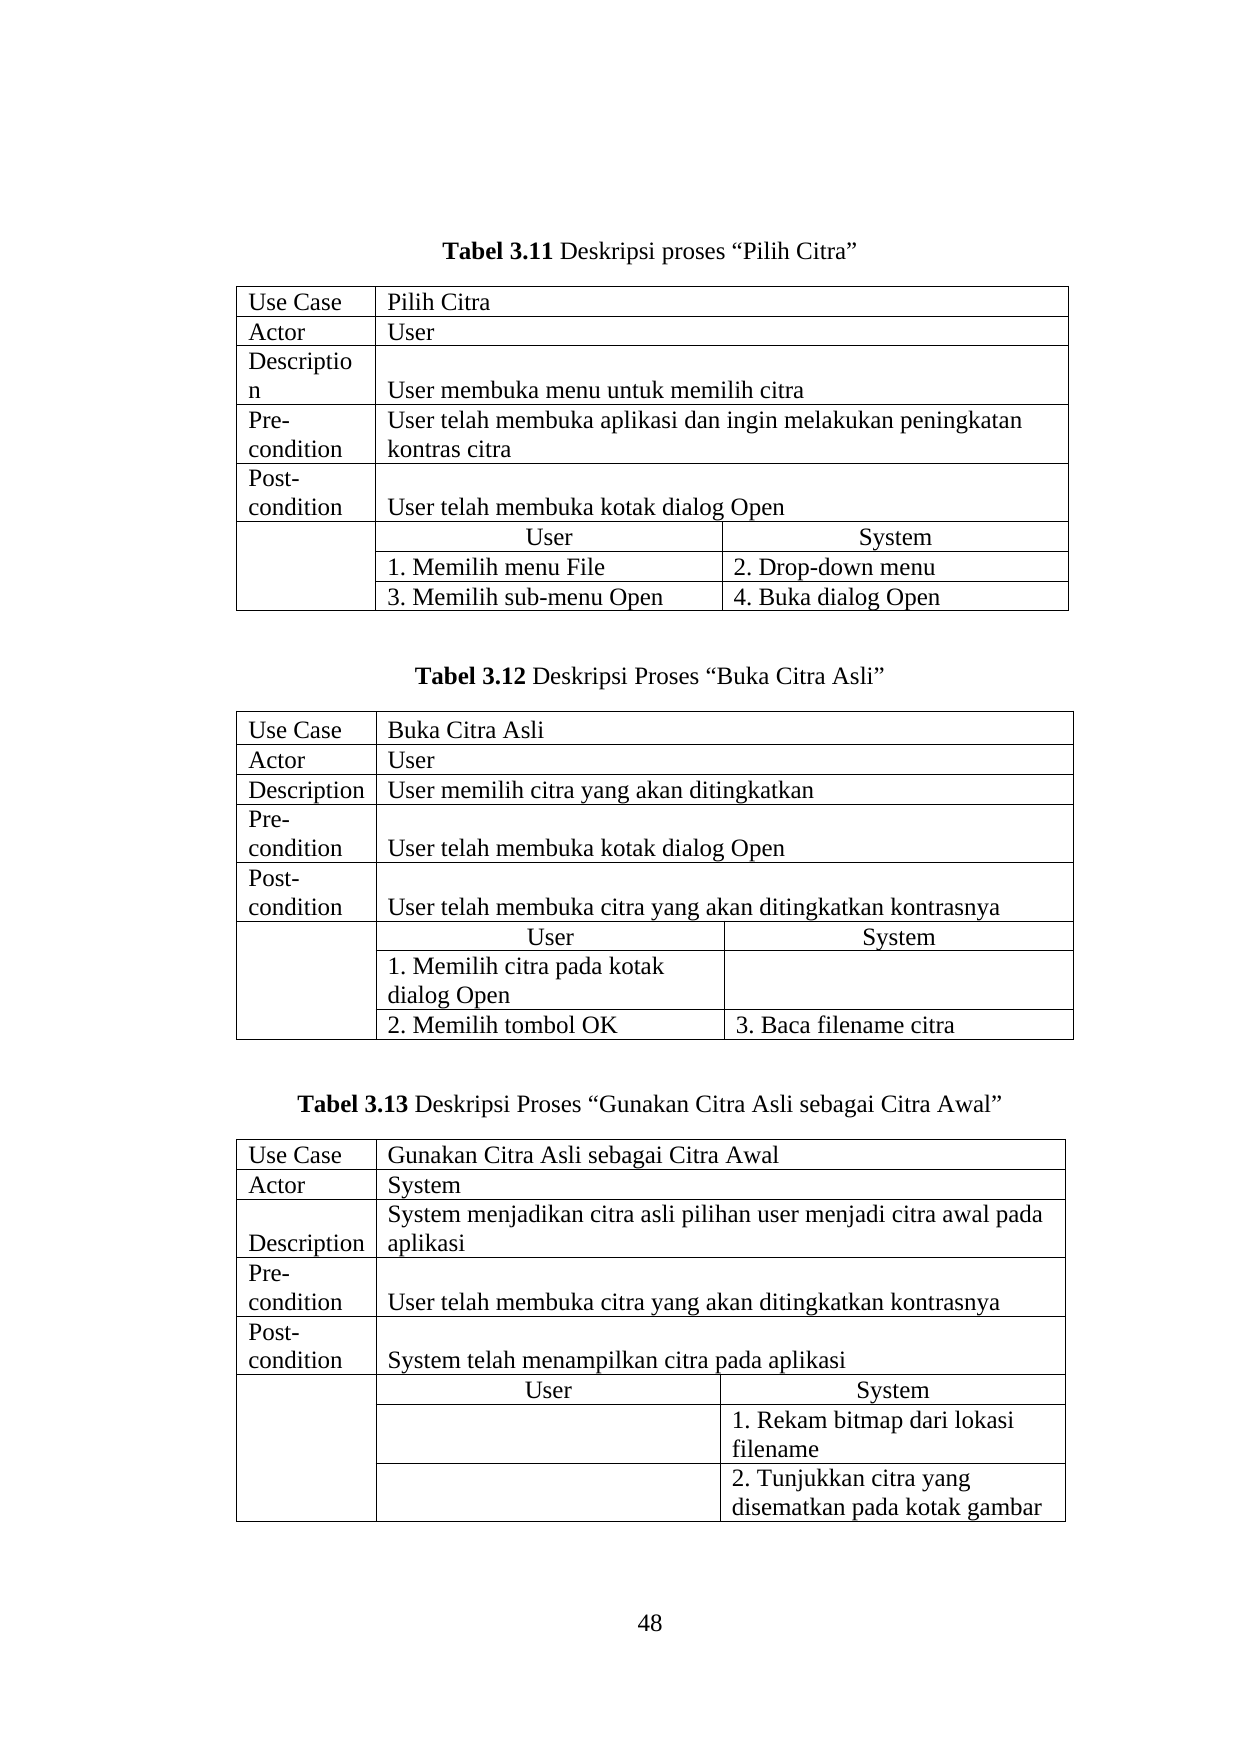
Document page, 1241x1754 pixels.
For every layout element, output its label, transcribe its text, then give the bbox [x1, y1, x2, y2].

table_cell User memilih citra yang akan ditingkatkan [377, 775, 1073, 803]
table_header Gunakan Citra Asli sebagai Citra Awal [377, 1140, 1065, 1169]
table_header Use Case [237, 712, 376, 744]
table_cell System [723, 522, 1068, 551]
table_cell User membuka menu untuk memilih citra [376, 346, 1068, 404]
table_cell [377, 1405, 720, 1462]
table_cell User [377, 1375, 720, 1404]
text Tabel 3.13 Deskripsi Proses “Gunakan Citra Asli sebagai Citra Awal” [236, 1089, 1063, 1118]
table_cell 4. Buka dialog Open [723, 582, 1068, 610]
table_cell System menjadikan citra asli pilihan user menjadi citra awal pada aplikasi [377, 1200, 1065, 1257]
table_cell Post-condition [237, 863, 376, 921]
table_header Use Case [237, 287, 375, 316]
table_cell Actor [237, 317, 375, 345]
table_cell System [377, 1170, 1065, 1198]
table_cell User [376, 317, 1068, 345]
table_cell Description [237, 775, 376, 803]
table_cell Post-condition [237, 1317, 376, 1374]
table_cell Actor [237, 1170, 376, 1198]
table_cell User telah membuka citra yang akan ditingkatkan kontrasnya [377, 863, 1073, 921]
table_cell 1. Rekam bitmap dari lokasi filename [721, 1405, 1065, 1462]
table_cell Pre-condition [237, 1258, 376, 1316]
table_cell Description [237, 346, 375, 404]
table_cell 3. Baca filename citra [725, 1010, 1073, 1039]
table_cell User [377, 922, 724, 950]
table_cell Post-condition [237, 464, 375, 521]
table_cell User telah membuka kotak dialog Open [376, 464, 1068, 521]
table_cell User telah membuka aplikasi dan ingin melakukan peningkatan kontras citra [376, 405, 1068, 462]
table_cell Pre-condition [237, 805, 376, 862]
text Tabel 3.12 Deskripsi Proses “Buka Citra Asli” [236, 661, 1063, 690]
table_cell 2. Memilih tombol OK [377, 1010, 724, 1039]
table_cell [237, 522, 375, 610]
table_cell System [721, 1375, 1065, 1404]
table_cell User telah membuka citra yang akan ditingkatkan kontrasnya [377, 1258, 1065, 1316]
table_header Buka Citra Asli [377, 712, 1073, 744]
table_cell [377, 1464, 720, 1521]
table_cell User telah membuka kotak dialog Open [377, 805, 1073, 862]
table_cell System [725, 922, 1073, 950]
table_cell User [377, 745, 1073, 774]
table_cell Pre-condition [237, 405, 375, 462]
table_cell 1. Memilih menu File [376, 552, 722, 581]
table_cell System telah menampilkan citra pada aplikasi [377, 1317, 1065, 1374]
table_cell [237, 922, 376, 1039]
table_cell [725, 951, 1073, 1009]
text Tabel 3.11 Deskripsi proses “Pilih Citra” [236, 236, 1063, 265]
table_cell [237, 1375, 376, 1521]
table_cell 2. Drop-down menu [723, 552, 1068, 581]
table_header Use Case [237, 1140, 376, 1169]
table_cell User [376, 522, 722, 551]
table_cell Actor [237, 745, 376, 774]
table_header Pilih Citra [376, 287, 1068, 316]
table_cell 3. Memilih sub-menu Open [376, 582, 722, 610]
table_cell 2. Tunjukkan citra yang disematkan pada kotak gambar [721, 1464, 1065, 1521]
table_cell Description [237, 1200, 376, 1257]
table_cell 1. Memilih citra pada kotak dialog Open [377, 951, 724, 1009]
